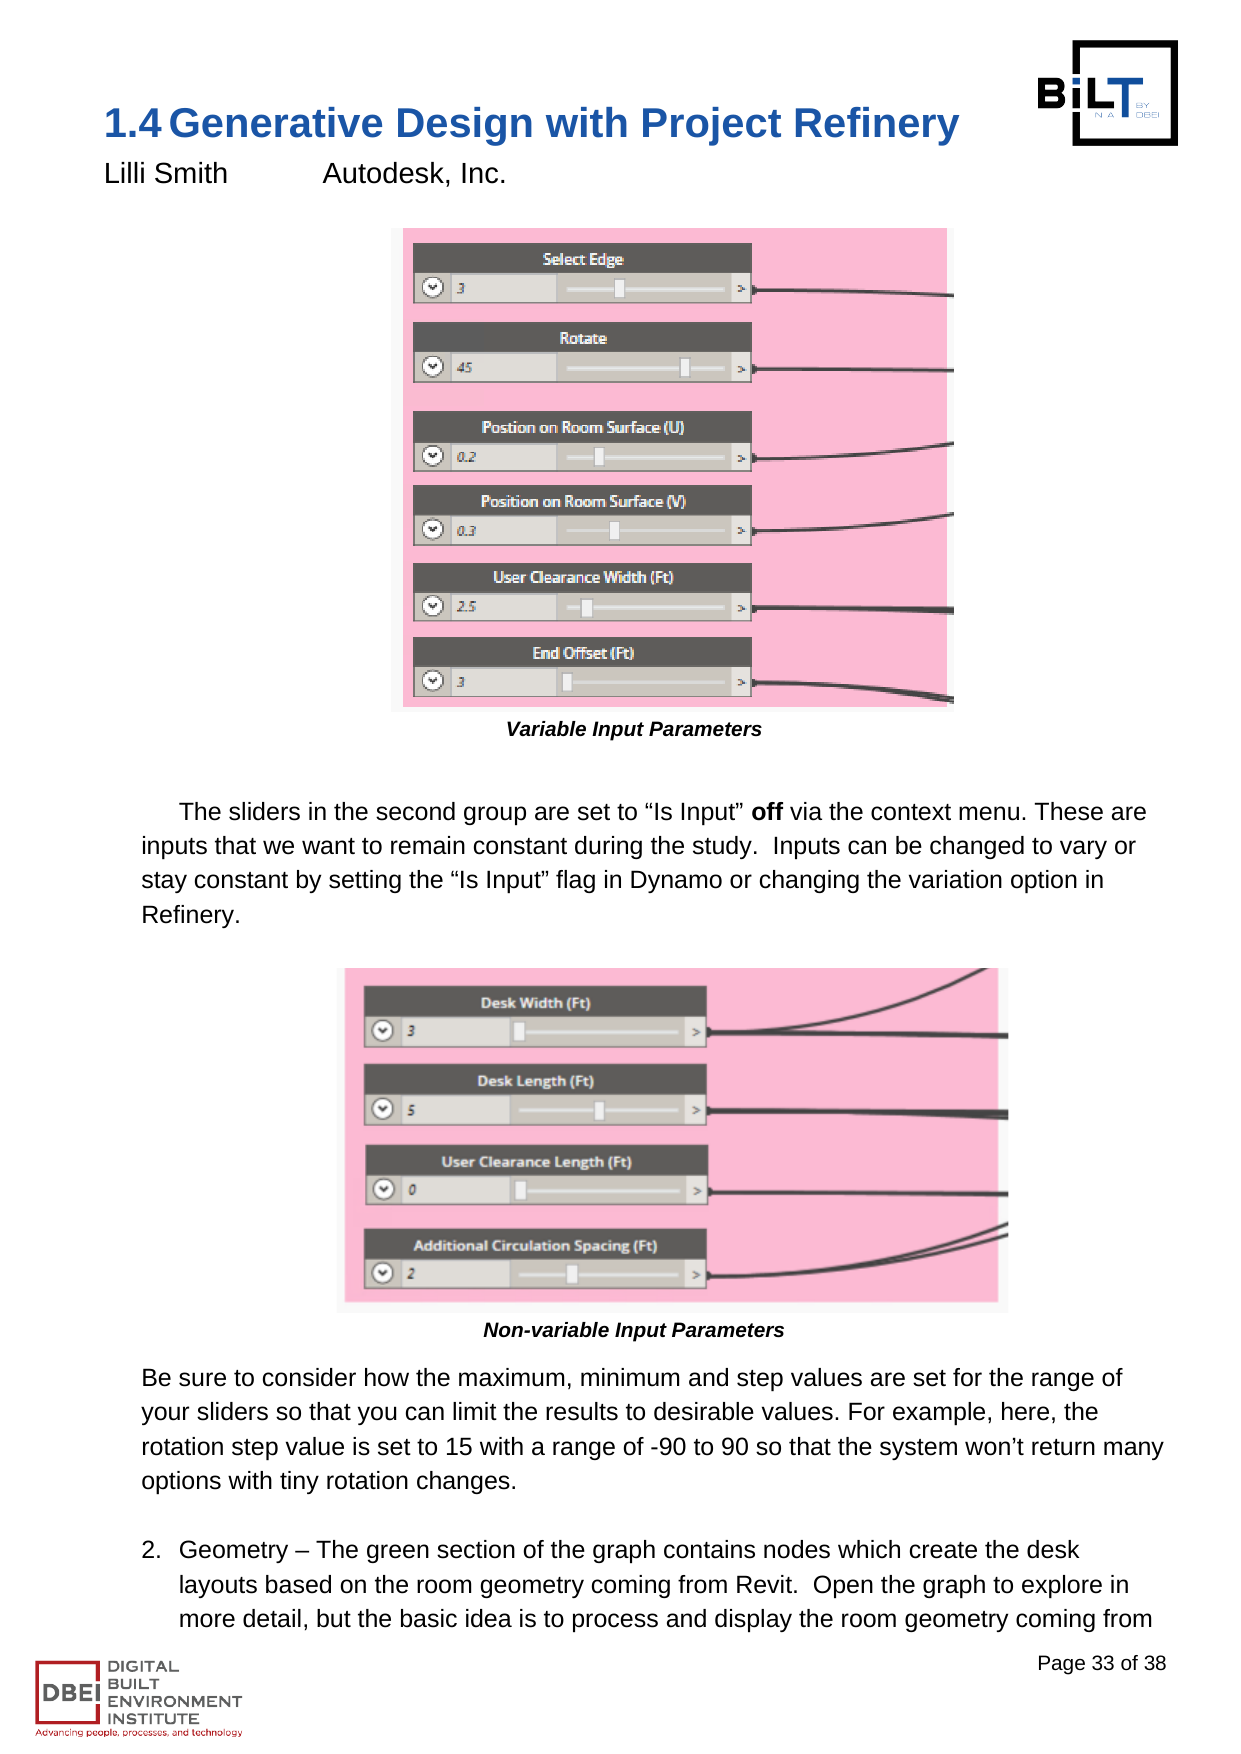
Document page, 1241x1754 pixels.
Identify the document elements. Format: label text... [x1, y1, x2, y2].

picture [391, 228, 954, 712]
text The sliders in the second group are set to “Is Input” off via the context menu. These are inputs that we want to remain constant during the study. Inputs can be changed to vary or stay constant by setting the “Is Input” flag in Dynamo or changing the variation option in Refinery. [141, 797, 1167, 929]
text Non-variable Input Parameters [103, 1318, 1167, 1342]
text Be sure to consider how the maximum, minimum and step values are set for the range of your sliders so that you can limit the results to desirable values. For example, here, the rotation step value is set to 15 with a range of -90 to 90 so that the system won’t return many options with tiny rotation changes. [141, 1363, 1167, 1495]
text Variable Input Parameters [103, 717, 1167, 741]
picture [336, 968, 1009, 1313]
picture [27, 1652, 243, 1740]
picture [1031, 31, 1182, 154]
